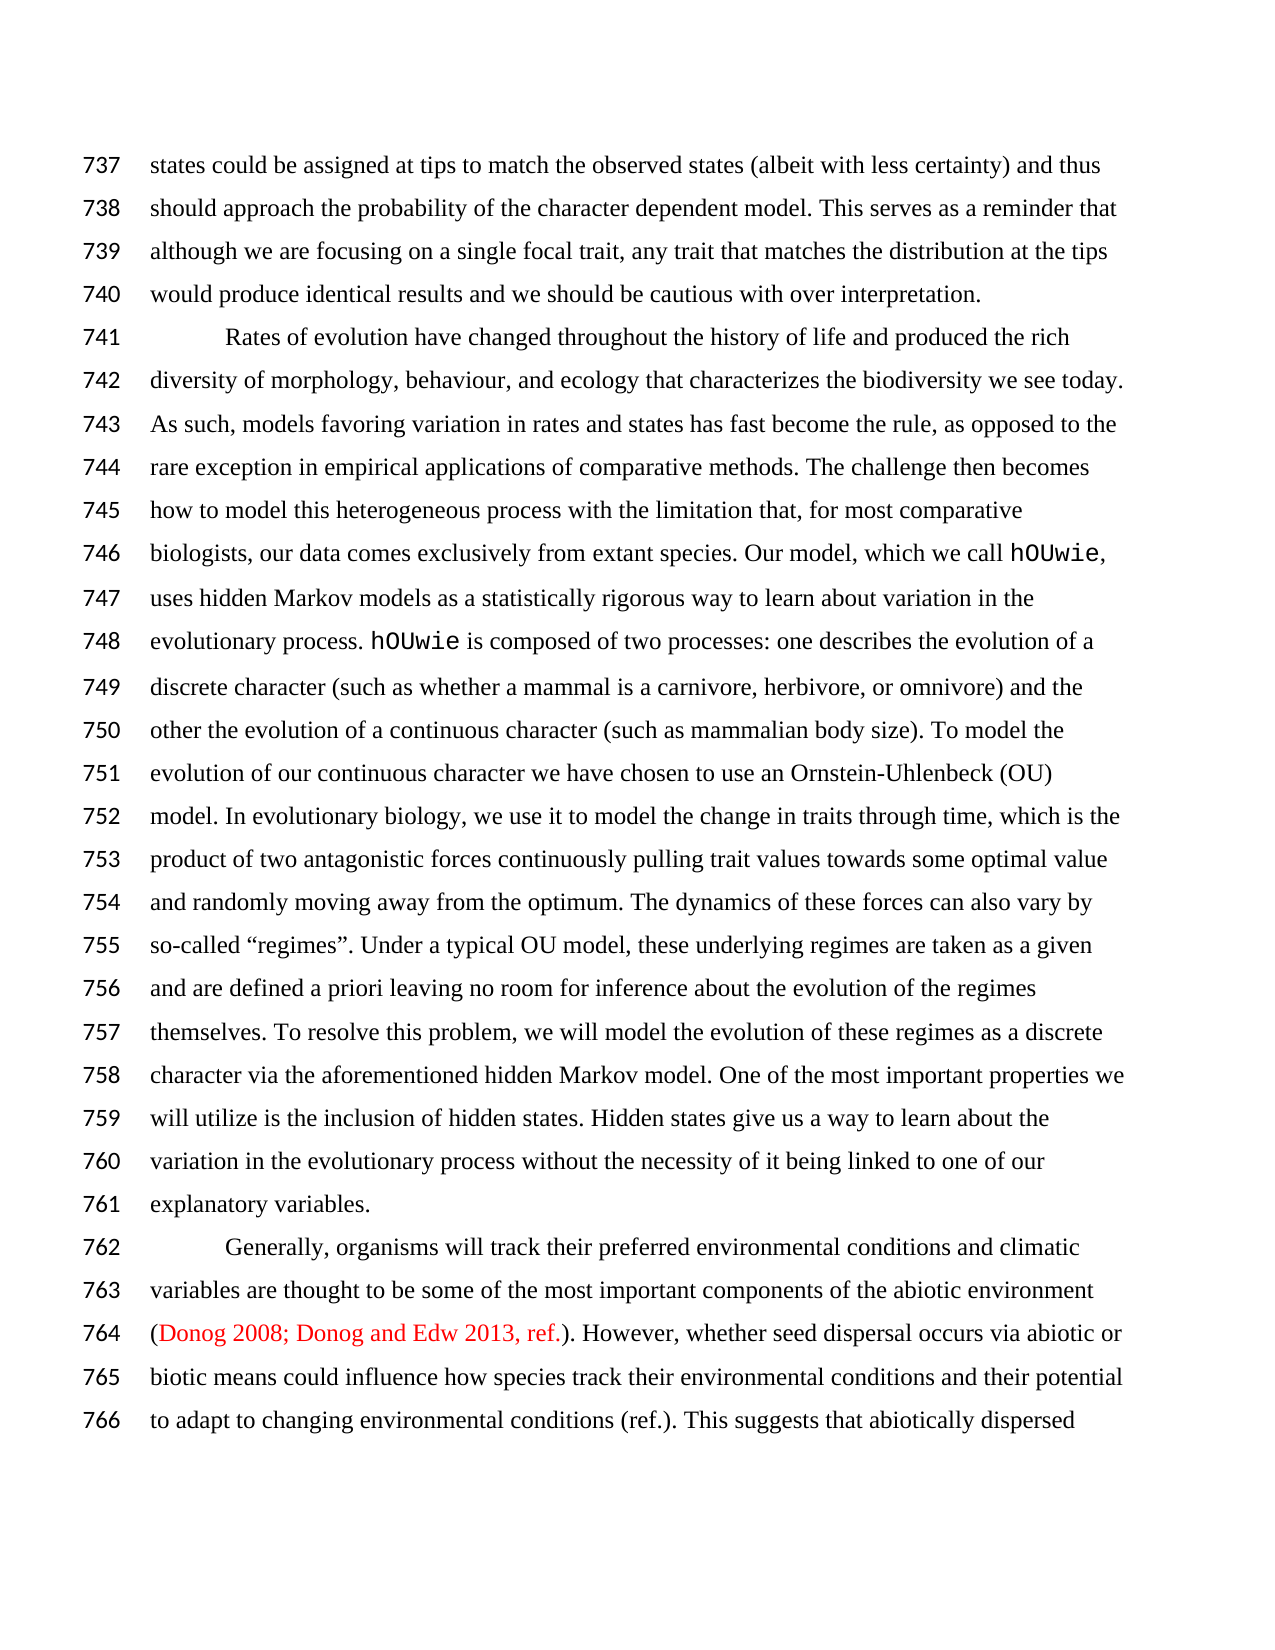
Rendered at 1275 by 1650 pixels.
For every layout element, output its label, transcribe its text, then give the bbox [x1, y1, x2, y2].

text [150, 150, 1125, 308]
text Rates of evolution have changed throughout the history of life and produced the rich diversity of morphology, behaviour, and ecology that characterizes the biodiversity we see today. As such, models favoring variation in rates and states has fast become the rule, as opposed to the rare exception in empirical applications of comparative methods. The challenge then becomes how to model this heterogeneous process with the limitation that, for most comparative biologists, our data comes exclusively from extant species. Our model, which we call hOUwie, uses hidden Markov models as a statistically rigorous way to learn about variation in the evolutionary process. hOUwie is composed of two processes: one describes the evolution of a discrete character (such as whether a mammal is a carnivore, herbivore, or omnivore) and the other the evolution of a continuous character (such as mammalian body size). To model the evolution of our continuous character we have chosen to use an Ornstein-Uhlenbeck (OU) model. In evolutionary biology, we use it to model the change in traits through time, which is the product of two antagonistic forces continuously pulling trait values towards some optimal value and randomly moving away from the optimum. The dynamics of these forces can also vary by so-called “regimes”. Under a typical OU model, these underlying regimes are taken as a given and are defined a priori leaving no room for inference about the evolution of the regimes themselves. To resolve this problem, we will model the evolution of these regimes as a discrete character via the aforementioned hidden Markov model. One of the most important properties we will utilize is the inclusion of hidden states. Hidden states give us a way to learn about the variation in the evolutionary process without the necessity of it being linked to one of our explanatory variables. [150, 322, 1125, 1218]
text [150, 1232, 1125, 1433]
